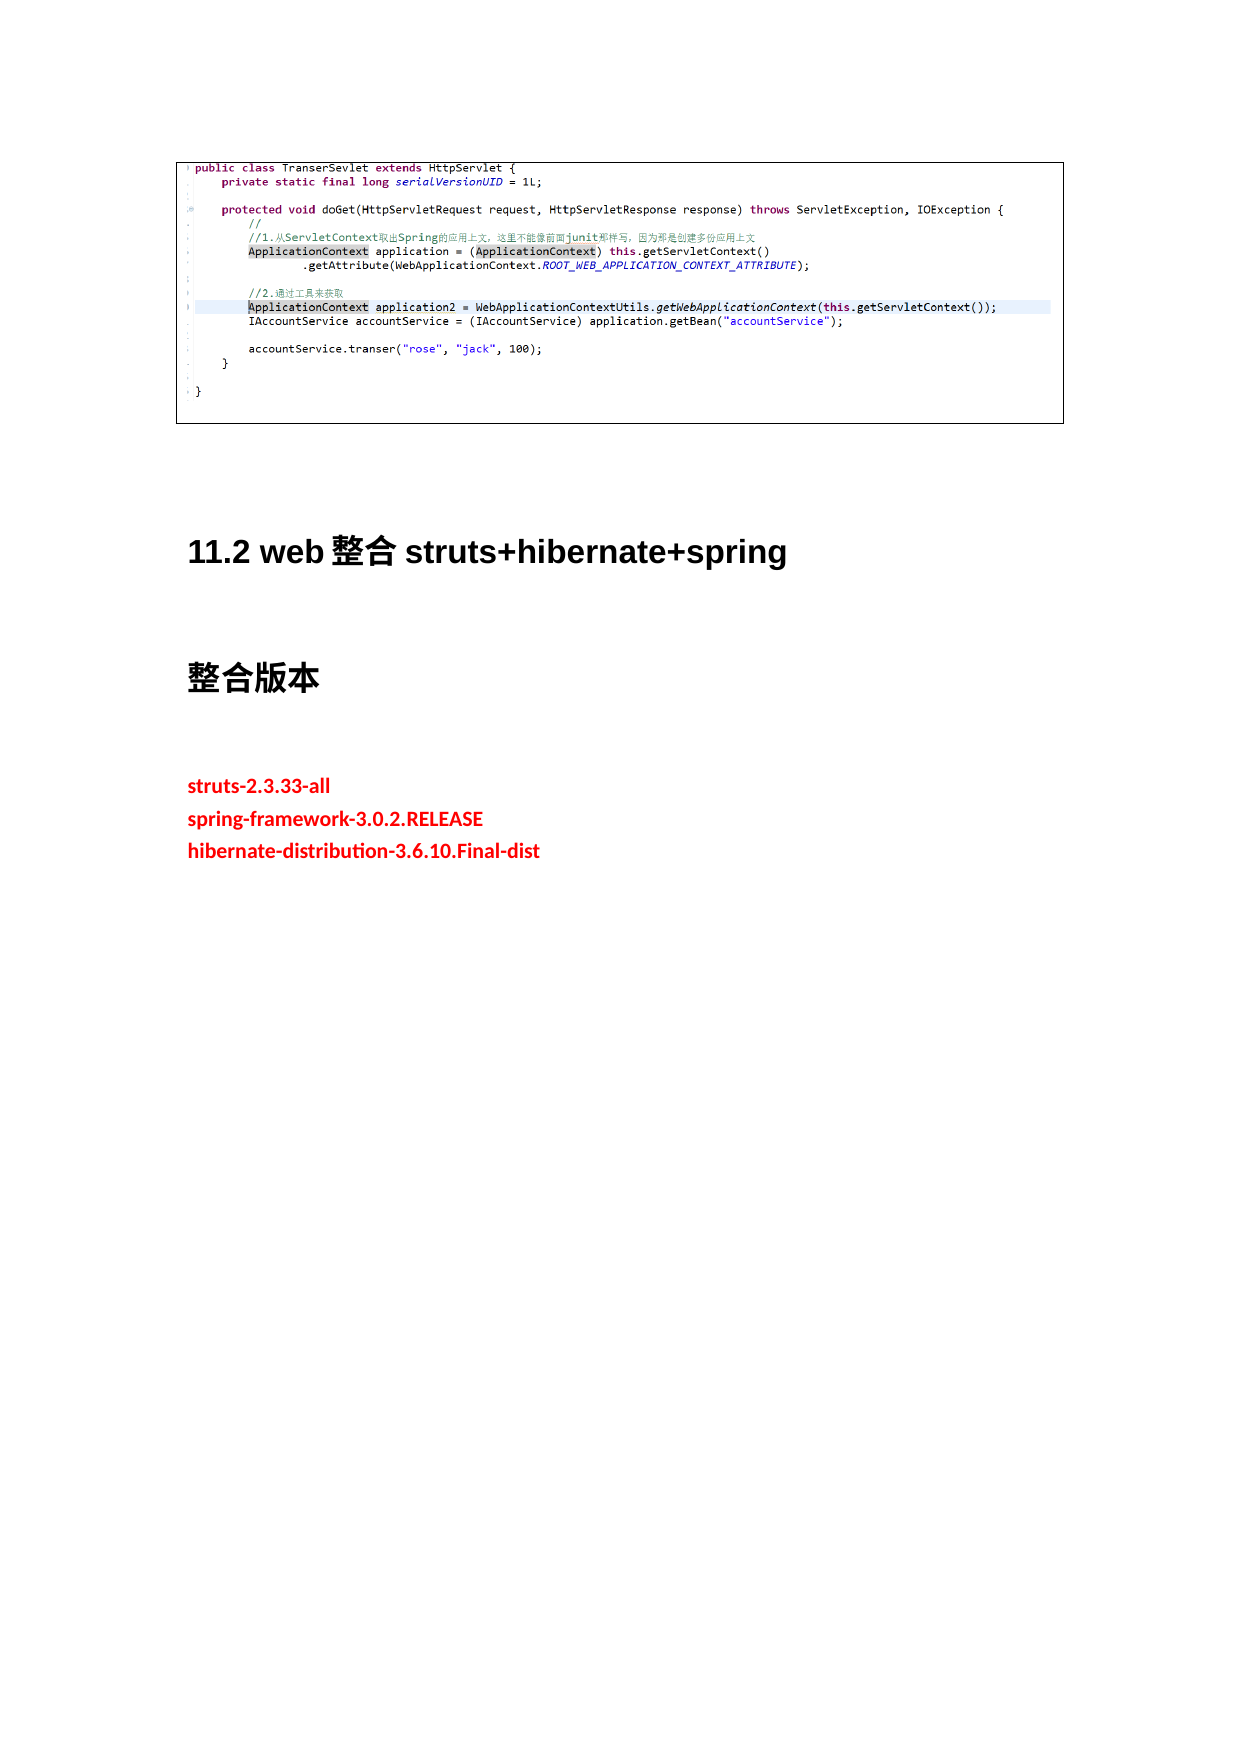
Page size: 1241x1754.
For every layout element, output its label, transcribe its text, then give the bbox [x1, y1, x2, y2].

table_header [177, 163, 1063, 423]
subtitle 11.2 web整合struts+hibernate+spring [187, 516, 1053, 581]
text hibernate-distribution-3.6.10.Final-dist [187, 835, 1053, 867]
text spring-framework-3.0.2.RELEASE [187, 802, 1053, 835]
subtitle 整合版本 [187, 643, 1053, 708]
text struts-2.3.33-all [187, 770, 1053, 802]
picture [187, 163, 1051, 401]
